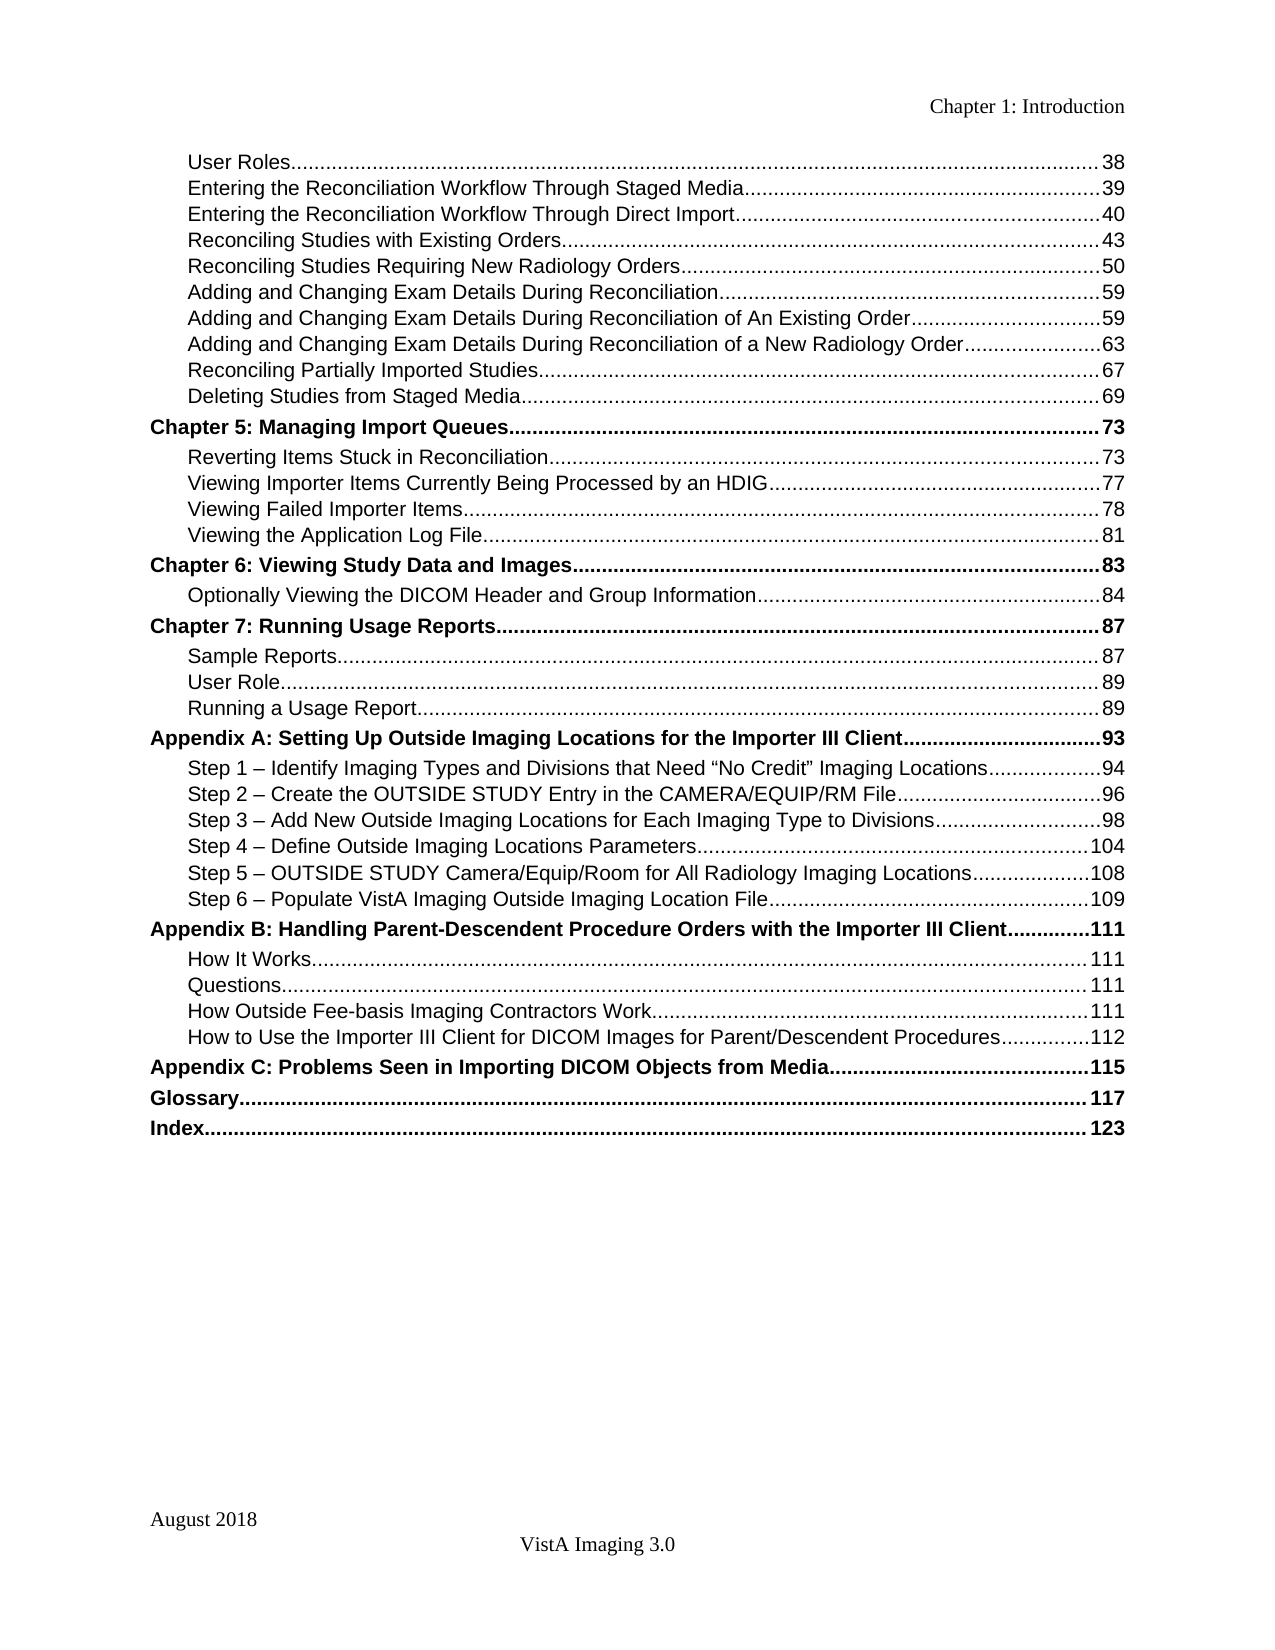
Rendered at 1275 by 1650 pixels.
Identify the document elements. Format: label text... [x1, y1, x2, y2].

text Entering the Reconciliation Workflow Through Staged Media 39 [187, 176, 1125, 200]
text Chapter 7: Running Usage Reports 87 [150, 613, 1125, 637]
text Reconciling Studies with Existing Orders 43 [187, 228, 1125, 252]
text Step 6 – Populate VistA Imaging Outside Imaging Location File 109 [187, 886, 1125, 910]
text Glossary 117 [150, 1085, 1125, 1109]
text Reconciling Partially Imported Studies 67 [187, 358, 1125, 382]
text Chapter 5: Managing Import Queues 73 [150, 414, 1125, 438]
text Running a Usage Report 89 [187, 696, 1125, 720]
text Entering the Reconciliation Workflow Through Direct Import 40 [187, 202, 1125, 226]
text Appendix C: Problems Seen in Importing DICOM Objects from Media 115 [150, 1055, 1125, 1079]
text Viewing the Application Log File 81 [187, 523, 1125, 547]
text Viewing Failed Importer Items 78 [187, 497, 1125, 521]
text Sample Reports 87 [187, 644, 1125, 668]
text Questions 111 [187, 973, 1125, 997]
text Appendix B: Handling Parent-Descendent Procedure Orders with the Importer III Client 111 [150, 917, 1125, 941]
text Step 3 – Add New Outside Imaging Locations for Each Imaging Type to Divisions 98 [187, 808, 1125, 832]
text User Roles 38 [187, 150, 1125, 174]
text Reverting Items Stuck in Reconciliation 73 [187, 445, 1125, 469]
text Viewing Importer Items Currently Being Processed by an HDIG 77 [187, 471, 1125, 495]
text Reconciling Studies Requiring New Radiology Orders 50 [187, 254, 1125, 278]
text How It Works 111 [187, 947, 1125, 971]
text Adding and Changing Exam Details During Reconciliation of An Existing Order 59 [187, 306, 1125, 330]
text Chapter 6: Viewing Study Data and Images 83 [150, 553, 1125, 577]
text User Role 89 [187, 670, 1125, 694]
text How to Use the Importer III Client for DICOM Images for Parent/Descendent Procedures 112 [187, 1025, 1125, 1049]
text Step 4 – Define Outside Imaging Locations Parameters 104 [187, 834, 1125, 858]
text Step 1 – Identify Imaging Types and Divisions that Need “No Credit” Imaging Locations 94 [187, 756, 1125, 780]
text Adding and Changing Exam Details During Reconciliation of a New Radiology Order 63 [187, 332, 1125, 356]
text Optionally Viewing the DICOM Header and Group Information 84 [187, 583, 1125, 607]
text Step 2 – Create the OUTSIDE STUDY Entry in the CAMERA/EQUIP/RM File 96 [187, 782, 1125, 806]
text Index 123 [150, 1116, 1125, 1139]
text Adding and Changing Exam Details During Reconciliation 59 [187, 280, 1125, 304]
text Deleting Studies from Staged Media 69 [187, 384, 1125, 408]
text Step 5 – OUTSIDE STUDY Camera/Equip/Room for All Radiology Imaging Locations 108 [187, 860, 1125, 884]
text Appendix A: Setting Up Outside Imaging Locations for the Importer III Client 93 [150, 726, 1125, 750]
text How Outside Fee-basis Imaging Contractors Work 111 [187, 999, 1125, 1023]
